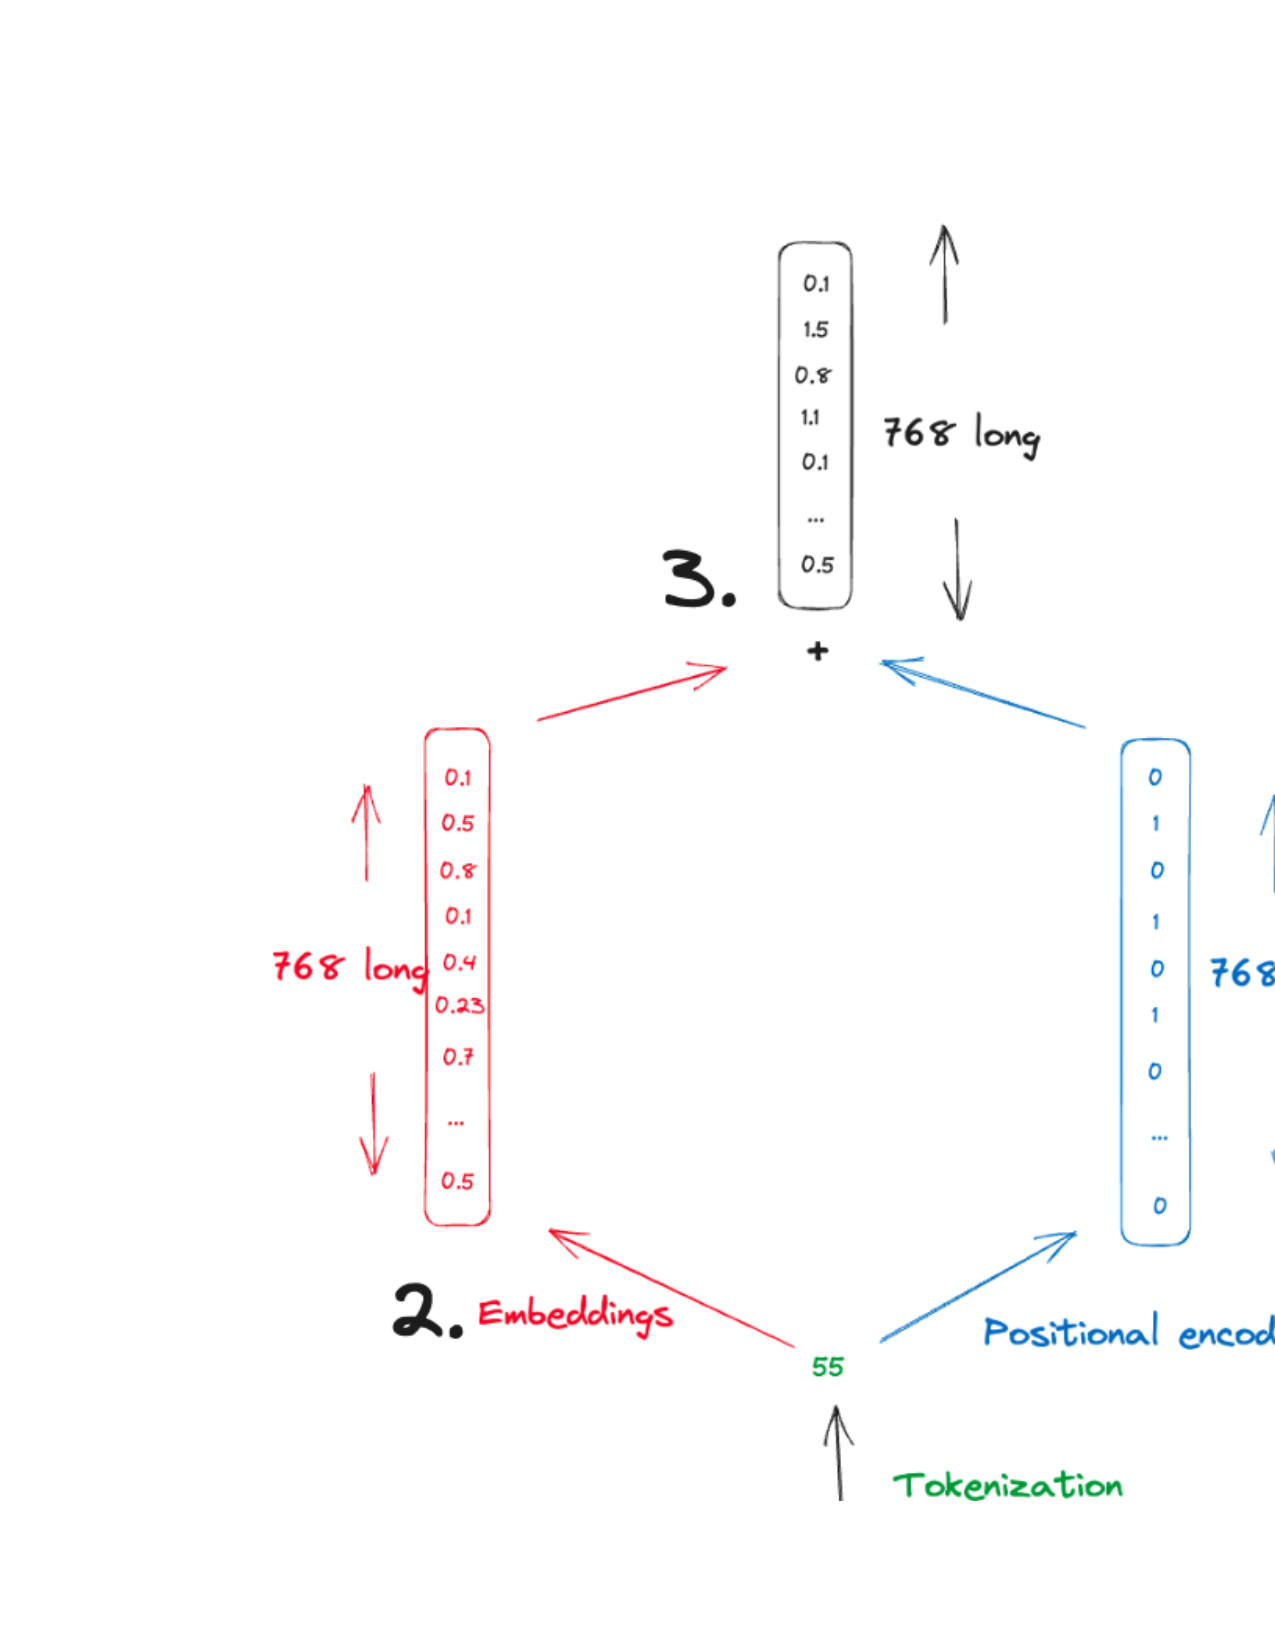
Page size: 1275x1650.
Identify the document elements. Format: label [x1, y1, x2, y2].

picture [150, 150, 1275, 1501]
